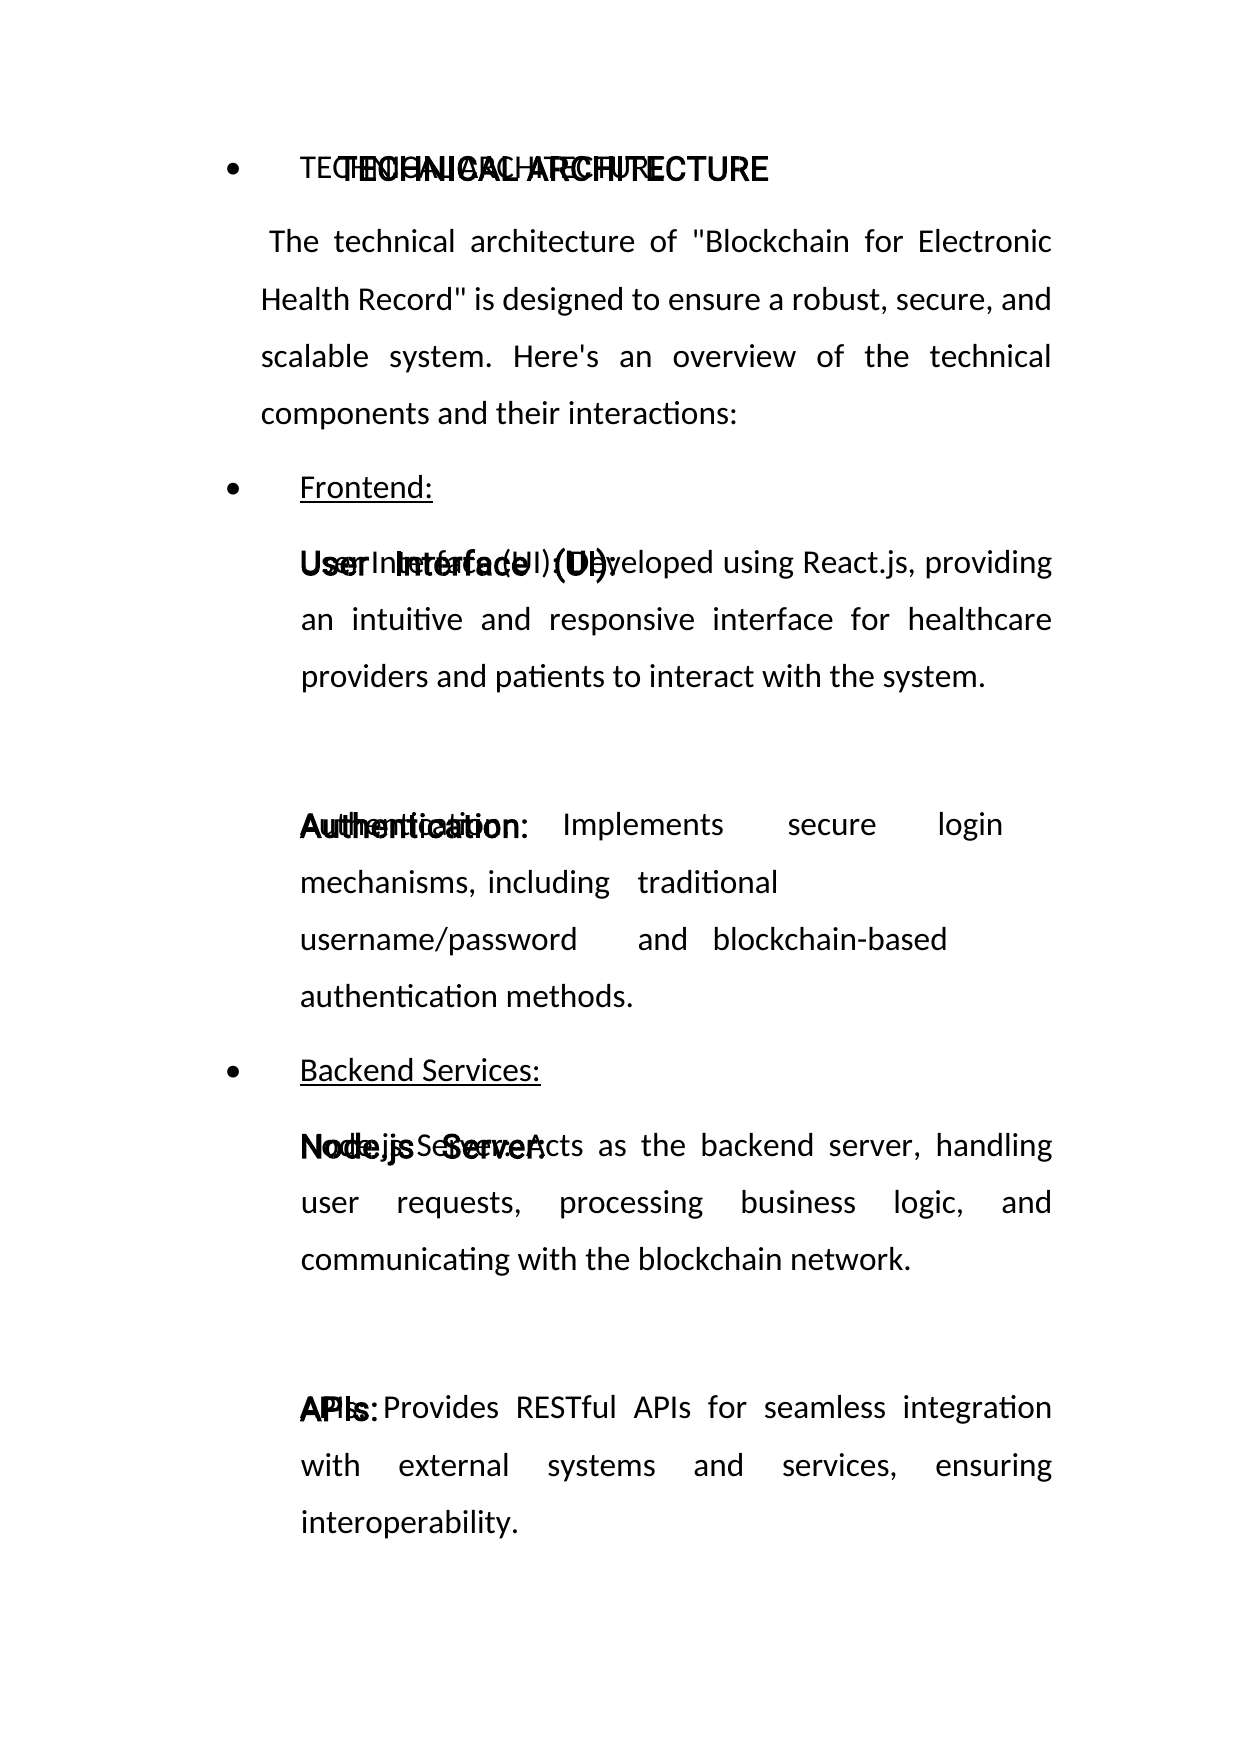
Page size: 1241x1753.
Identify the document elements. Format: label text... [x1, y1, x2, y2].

text Authentication: Implements secure login mechanisms, including traditional username/password and blockchain-based authentication methods. [299, 803, 1054, 1016]
list TECHNICAL ARCHITECTURE [224, 146, 1057, 187]
text The technical architecture of "Blockchain for Electronic Health Record" is designed to ensure a robust, secure, and scalable system. Here's an overview of the technical components and their interactions: [261, 220, 1053, 433]
text APIs: Provides RESTful APIs for seamless integration with external systems and services, ensuring interoperability. [299, 1386, 1053, 1542]
text Node.js Server: Acts as the backend server, handling user requests, processing business logic, and communicating with the blockchain network. [299, 1124, 1053, 1279]
text User Interface (UI): Developed using React.js, providing an intuitive and responsive interface for healthcare providers and patients to interact with the system. [299, 541, 1053, 696]
list Frontend: [224, 466, 1057, 507]
list Backend Services: [224, 1049, 1057, 1090]
